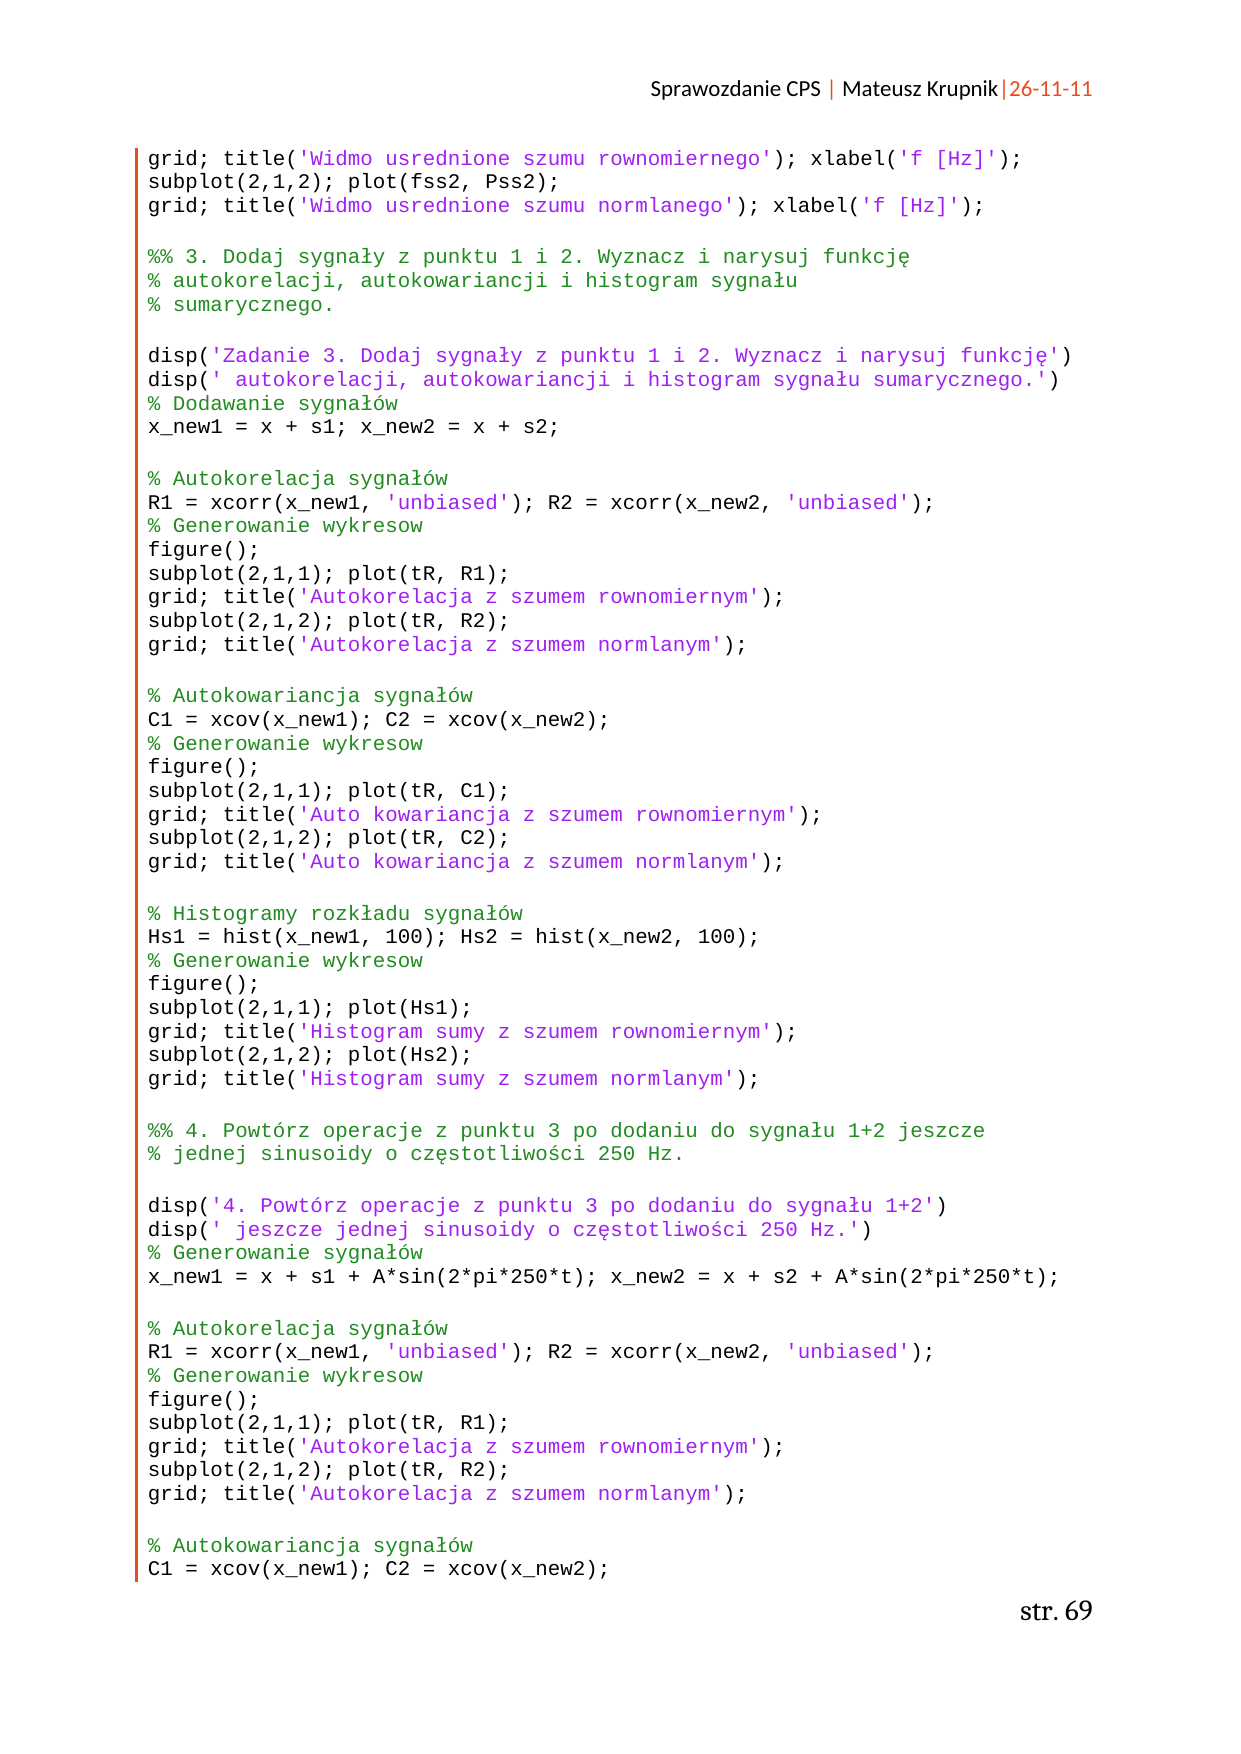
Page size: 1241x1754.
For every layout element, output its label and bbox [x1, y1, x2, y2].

table_header [138, 148, 1096, 1582]
